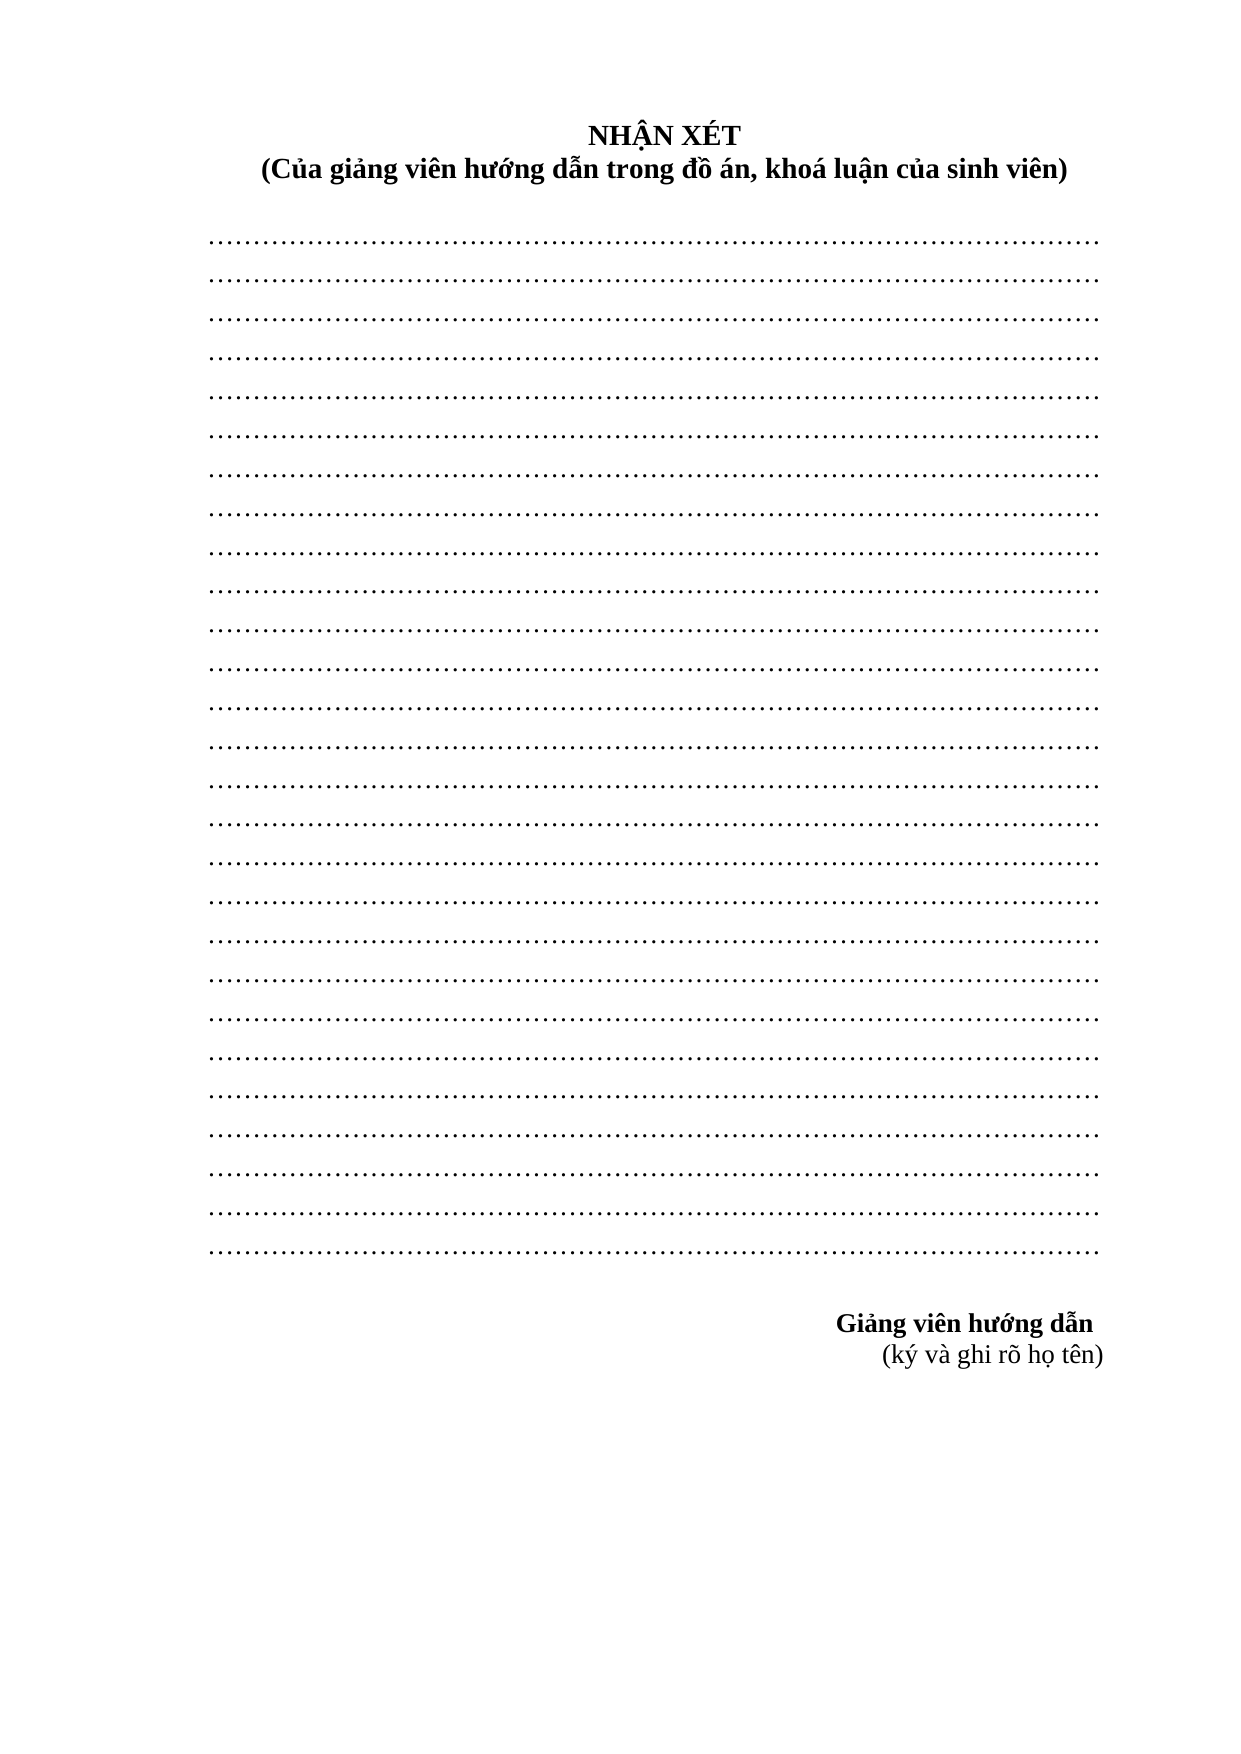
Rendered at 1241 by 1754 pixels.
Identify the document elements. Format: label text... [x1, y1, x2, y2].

text NHẬN XÉT [207, 118, 1122, 152]
text ……………………………………………………………………………………………………………………………………………………………………………………………………………………………………………………………………………………………………………………………………………………………………………………………………………………………………………………………………………………………………………………………………………………………………………………………………………………………………………………………………………………………………………………………………………………………………………………………………………………………………………………………………………………………………………………………………………………………………………………………………………………………………………………………………………………………………………………………………………………………………………………………………………………………………………………………………………………………………………………………………………………………………………………………………………………………………………………………………………………………………………………………………………………………………………………………………………………………………………………………………………………………………………………………………………………………………………………………………………………………………………………………………………………………………………………………………………………………………………………………………………………………………………………………………………………………………………………………………………………………………………………………………………………………………………………………………………………………………………………………………………………………………………………………………………………………………………………………………… [207, 219, 1122, 1260]
text (Của giảng viên hướng dẫn trong đồ án, khoá luận của sinh viên) [207, 152, 1122, 185]
text Giảng viên hướng dẫn [207, 1307, 1122, 1338]
text (ký và ghi rõ họ tên) [807, 1338, 1122, 1369]
